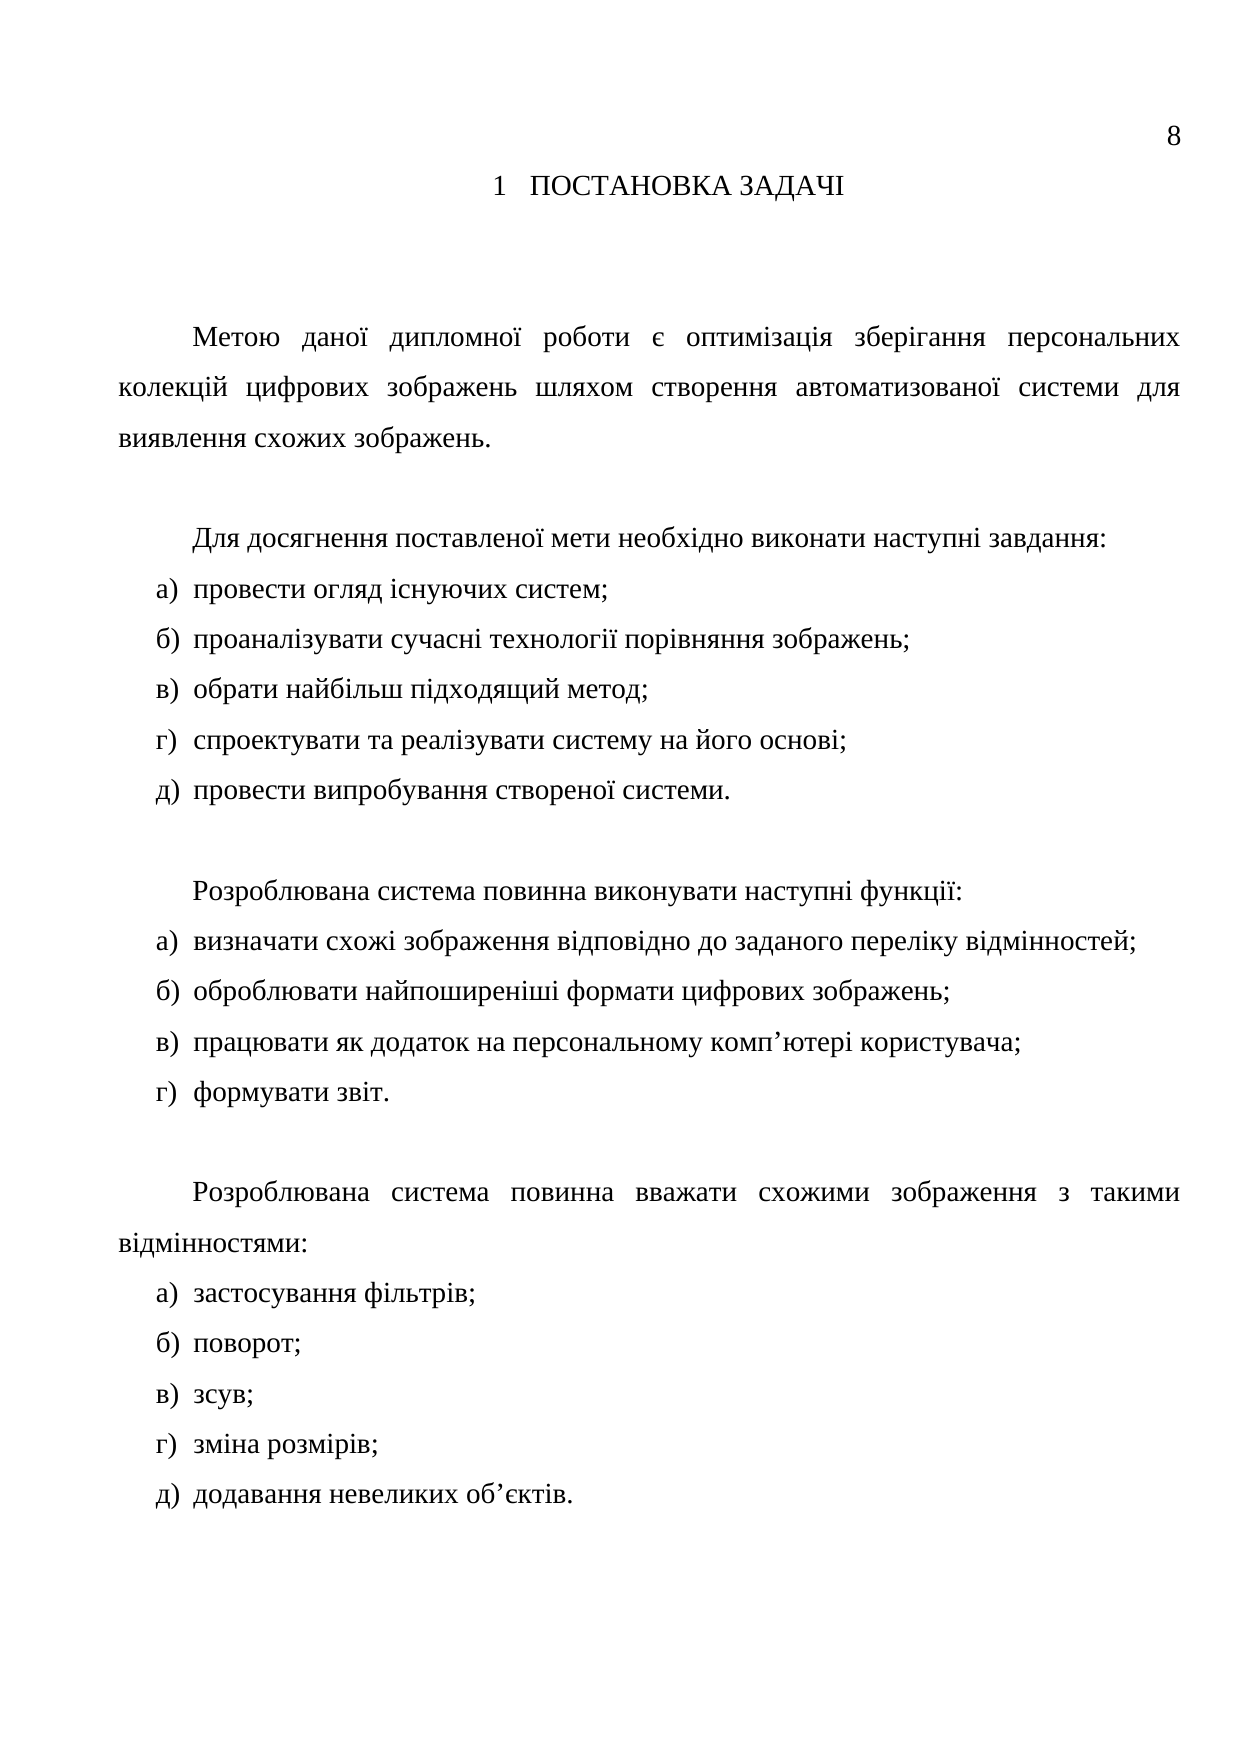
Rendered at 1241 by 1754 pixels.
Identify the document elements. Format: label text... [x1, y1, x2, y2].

list зсув; [156, 1376, 1181, 1409]
list проаналізувати сучасні технології порівняння зображень; [156, 621, 1181, 655]
list працювати як додаток на персональному комп’ютері користувача; [156, 1024, 1181, 1057]
list провести огляд існуючих систем; [156, 571, 1181, 604]
text Розроблювана система повинна вважати схожими зображення з такими відмінностями: [118, 1174, 1181, 1258]
list поворот; [156, 1326, 1181, 1359]
list визначати схожі зображення відповідно до заданого переліку відмінностей; [156, 923, 1181, 957]
subtitle Постановка задачі [156, 168, 1181, 202]
text Розроблювана система повинна виконувати наступні функції: [118, 873, 1181, 906]
text Для досягнення поставленої мети необхідно виконати наступні завдання: [118, 521, 1181, 554]
list спроектувати та реалізувати систему на його основі; [156, 722, 1181, 755]
list провести випробування створеної системи. [156, 772, 1181, 806]
list оброблювати найпоширеніші формати цифрових зображень; [156, 973, 1181, 1007]
list формувати звіт. [156, 1074, 1181, 1107]
list обрати найбільш підходящий метод; [156, 671, 1181, 705]
list застосування фільтрів; [156, 1275, 1181, 1309]
list зміна розмірів; [156, 1426, 1181, 1460]
text Метою даної дипломної роботи є оптимізація зберігання персональних колекцій цифрових зображень шляхом створення автоматизованої системи для виявлення схожих зображень. [118, 319, 1181, 453]
list додавання невеликих об’єктів. [156, 1476, 1181, 1510]
